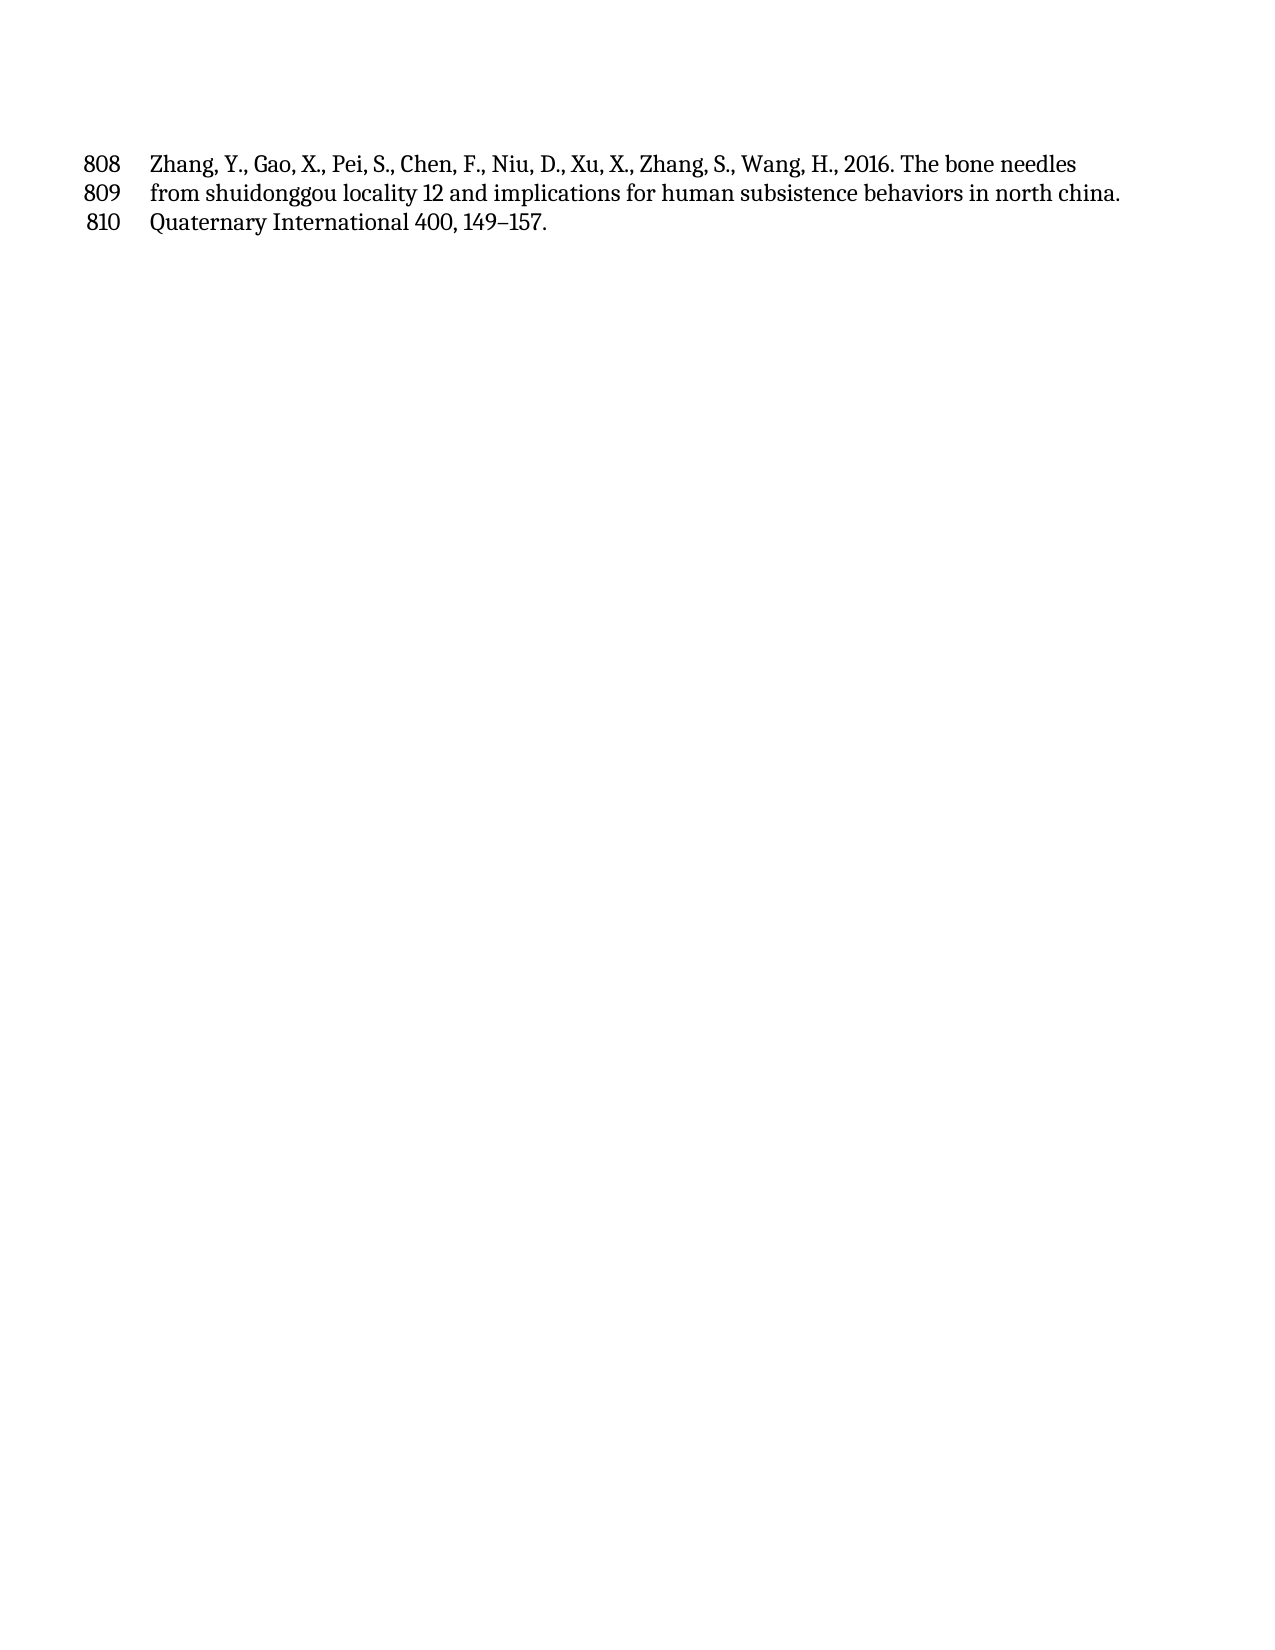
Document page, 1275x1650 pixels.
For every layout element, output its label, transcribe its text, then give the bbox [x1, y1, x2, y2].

text Zhang, Y., Gao, X., Pei, S., Chen, F., Niu, D., Xu, X., Zhang, S., Wang, H., 2016. The bone needles from shuidonggou locality 12 and implications for human subsistence behaviors in north china. Quaternary International 400, 149–157. [150, 150, 1125, 236]
